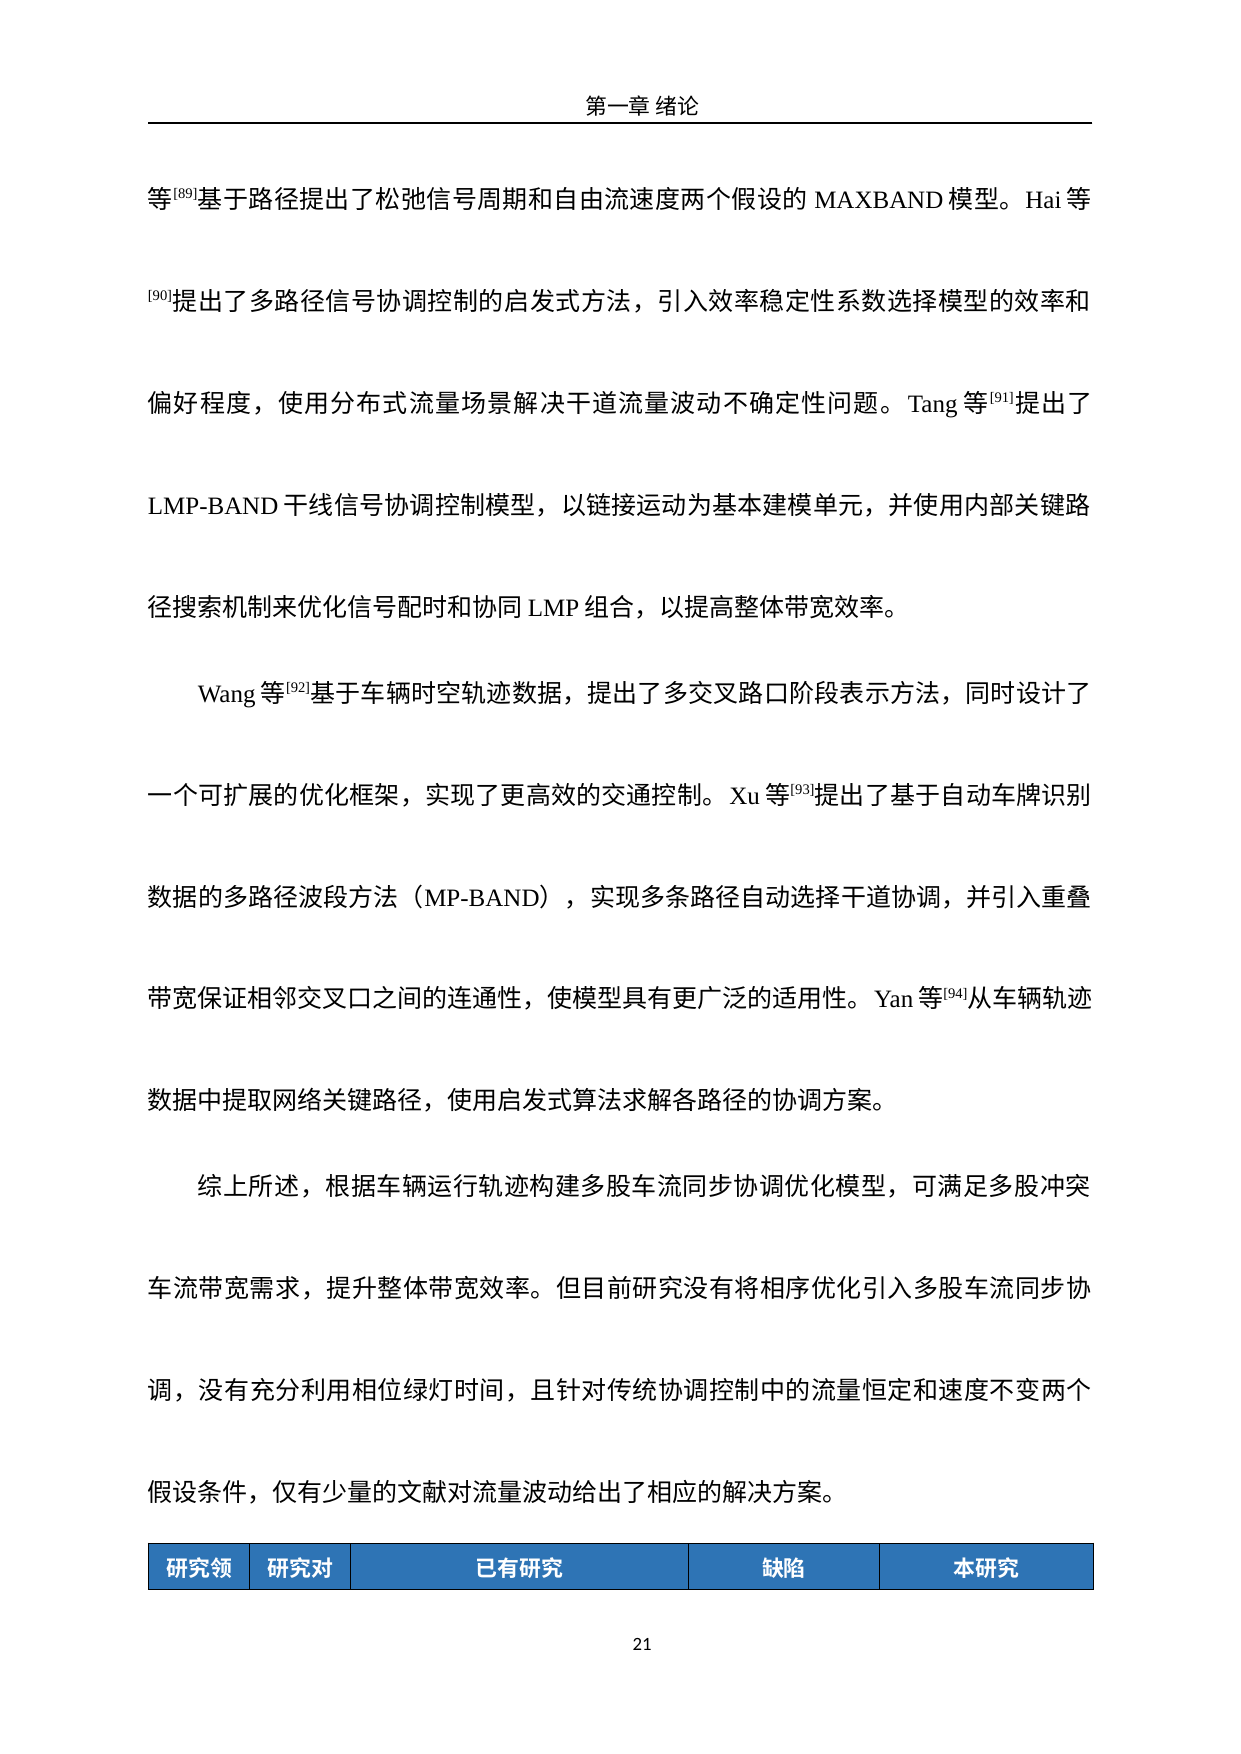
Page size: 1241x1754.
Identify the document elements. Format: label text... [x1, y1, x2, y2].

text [148, 164, 1092, 639]
table_header 研究对象 [250, 1544, 350, 1589]
text Wang等[92]基于车辆时空轨迹数据，提出了多交叉路口阶段表示方法，同时设计了一个可扩展的优化框架，实现了更高效的交通控制。Xu等[93]提出了基于自动车牌识别数据的多路径波段方法（MP-BAND），实现多条路径自动选择干道协调，并引入重叠带宽保证相邻交叉口之间的连通性，使模型具有更广泛的适用性。Yan等[94]从车辆轨迹数据中提取网络关键路径，使用启发式算法求解各路径的协调方案。 [148, 657, 1092, 1133]
text 综上所述，根据车辆运行轨迹构建多股车流同步协调优化模型，可满足多股冲突车流带宽需求，提升整体带宽效率。但目前研究没有将相序优化引入多股车流同步协调，没有充分利用相位绿灯时间，且针对传统协调控制中的流量恒定和速度不变两个假设条件，仅有少量的文献对流量波动给出了相应的解决方案。 [148, 1151, 1092, 1524]
table_header 已有研究 [351, 1544, 688, 1589]
table_header 本研究 [880, 1544, 1093, 1589]
table_header 缺陷 [689, 1544, 879, 1589]
table_header 研究领域 [149, 1544, 249, 1589]
